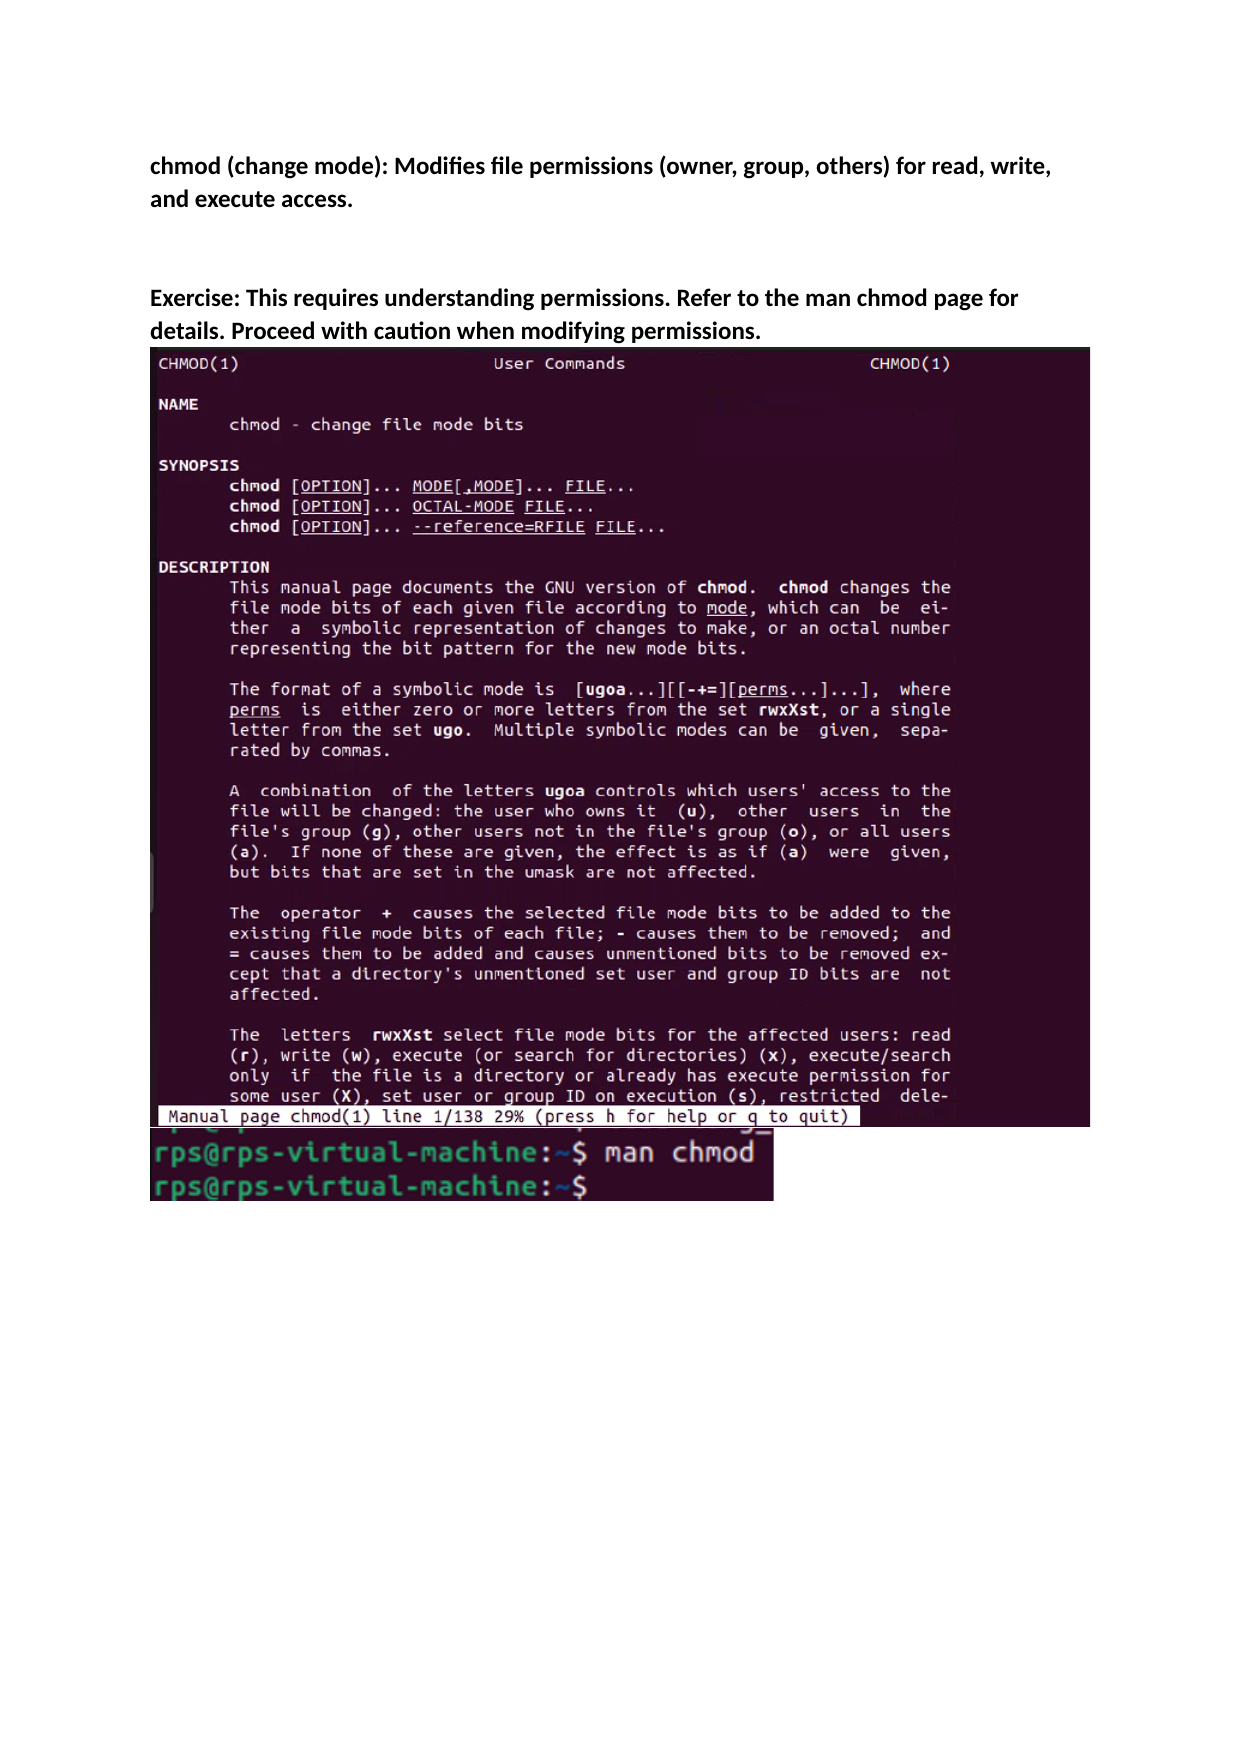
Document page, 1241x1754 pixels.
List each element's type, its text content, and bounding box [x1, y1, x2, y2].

text chmod (change mode): Modifies file permissions (owner, group, others) for read, write, and execute access. [150, 150, 1090, 213]
text Exercise: This requires understanding permissions. Refer to the man chmod page for details. Proceed with caution when modifying permissions. [150, 282, 1090, 347]
picture [150, 347, 1091, 1127]
picture [150, 1128, 774, 1201]
